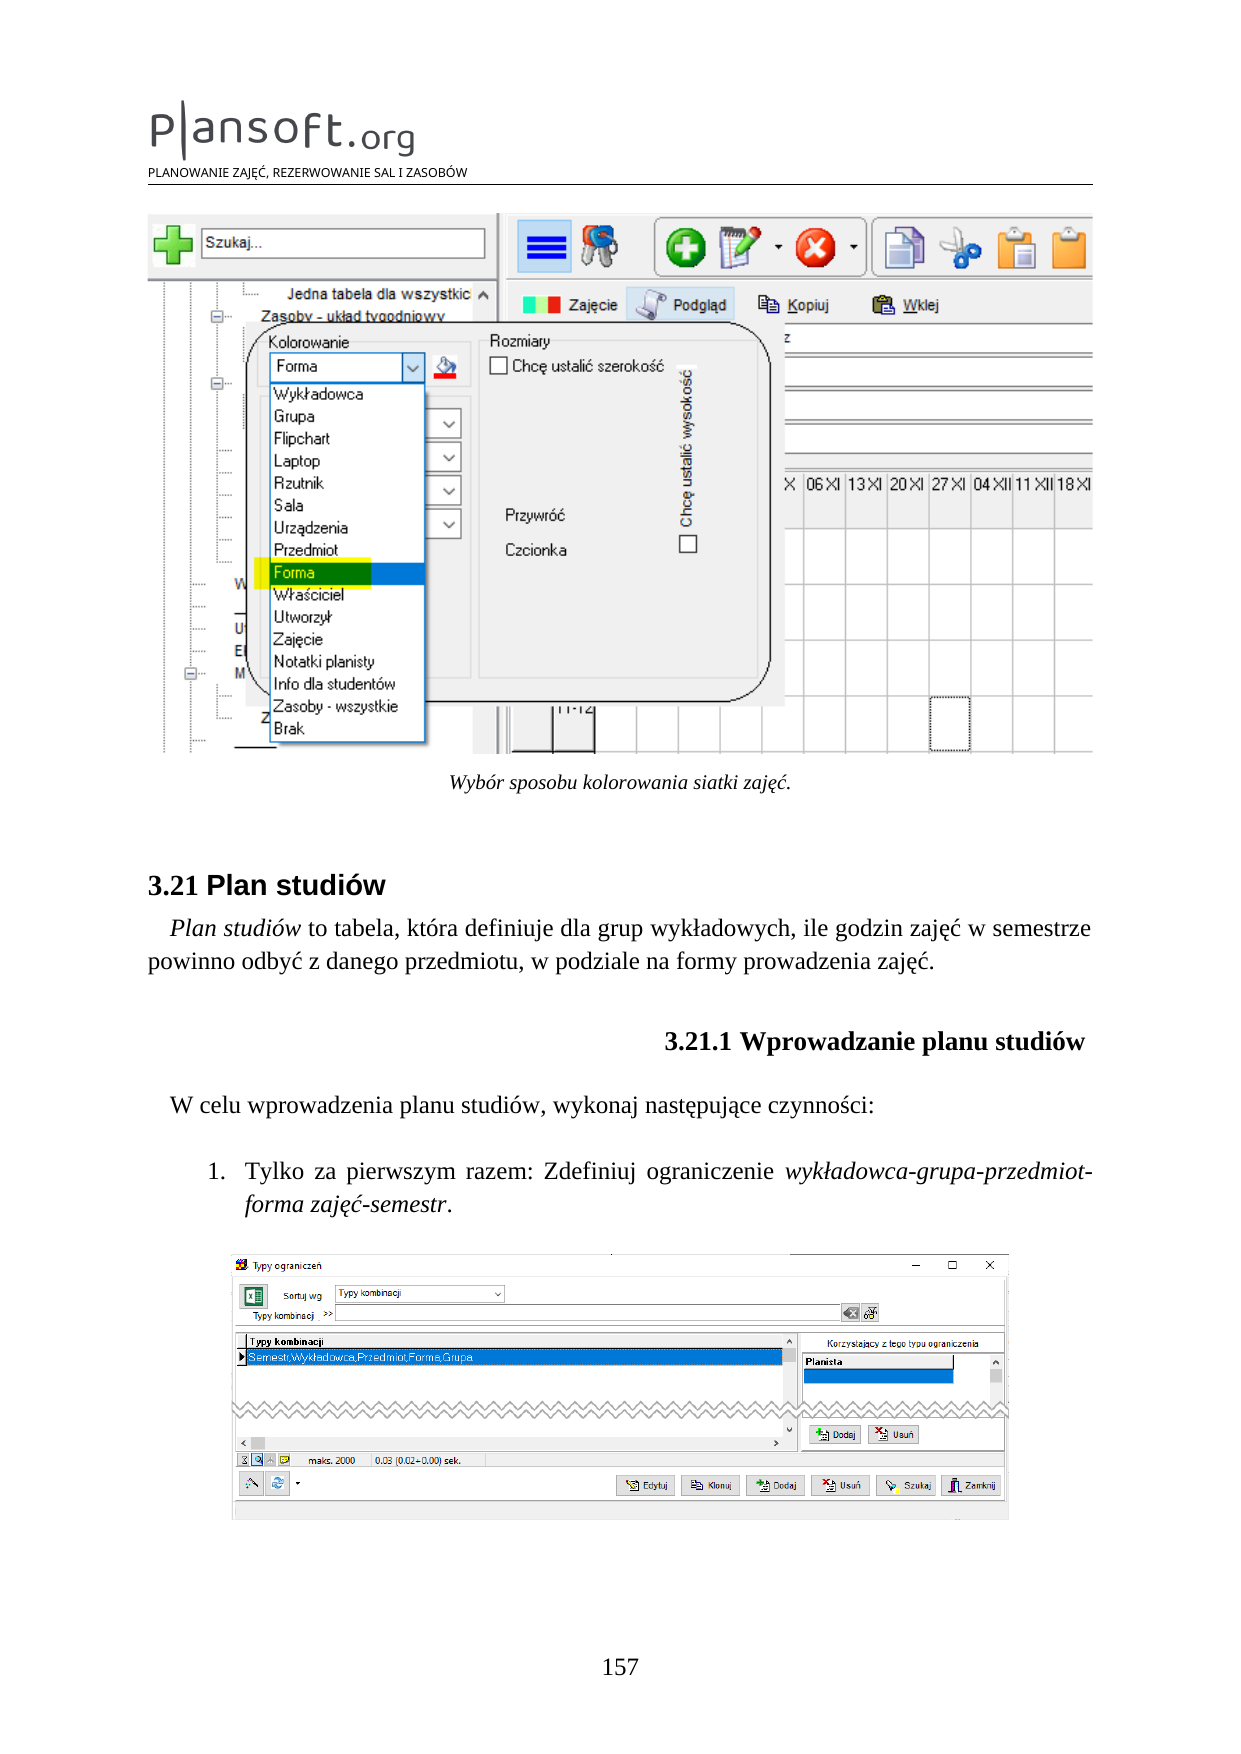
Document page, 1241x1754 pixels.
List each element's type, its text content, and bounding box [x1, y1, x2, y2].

list Tylko za pierwszym razem: Zdefiniuj ograniczenie wykładowca-grupa-przedmiot-forma zajęć-semestr. [207, 1156, 1093, 1217]
text W celu wprowadzenia planu studiów, wykonaj następujące czynności: [148, 1090, 1093, 1118]
subtitle Wprowadzanie planu studiów [664, 1025, 1093, 1056]
picture [147, 73, 418, 165]
text Wybór sposobu kolorowania siatki zajęć. [148, 770, 1093, 794]
subtitle Plan studiów [148, 868, 1093, 902]
picture [147, 213, 1093, 754]
text Plan studiów to tabela, która definiuje dla grup wykładowych, ile godzin zajęć w semestrze powinno odbyć z danego przedmiotu, w podziale na formy prowadzenia zajęć. [148, 913, 1093, 975]
picture [231, 1254, 1009, 1520]
